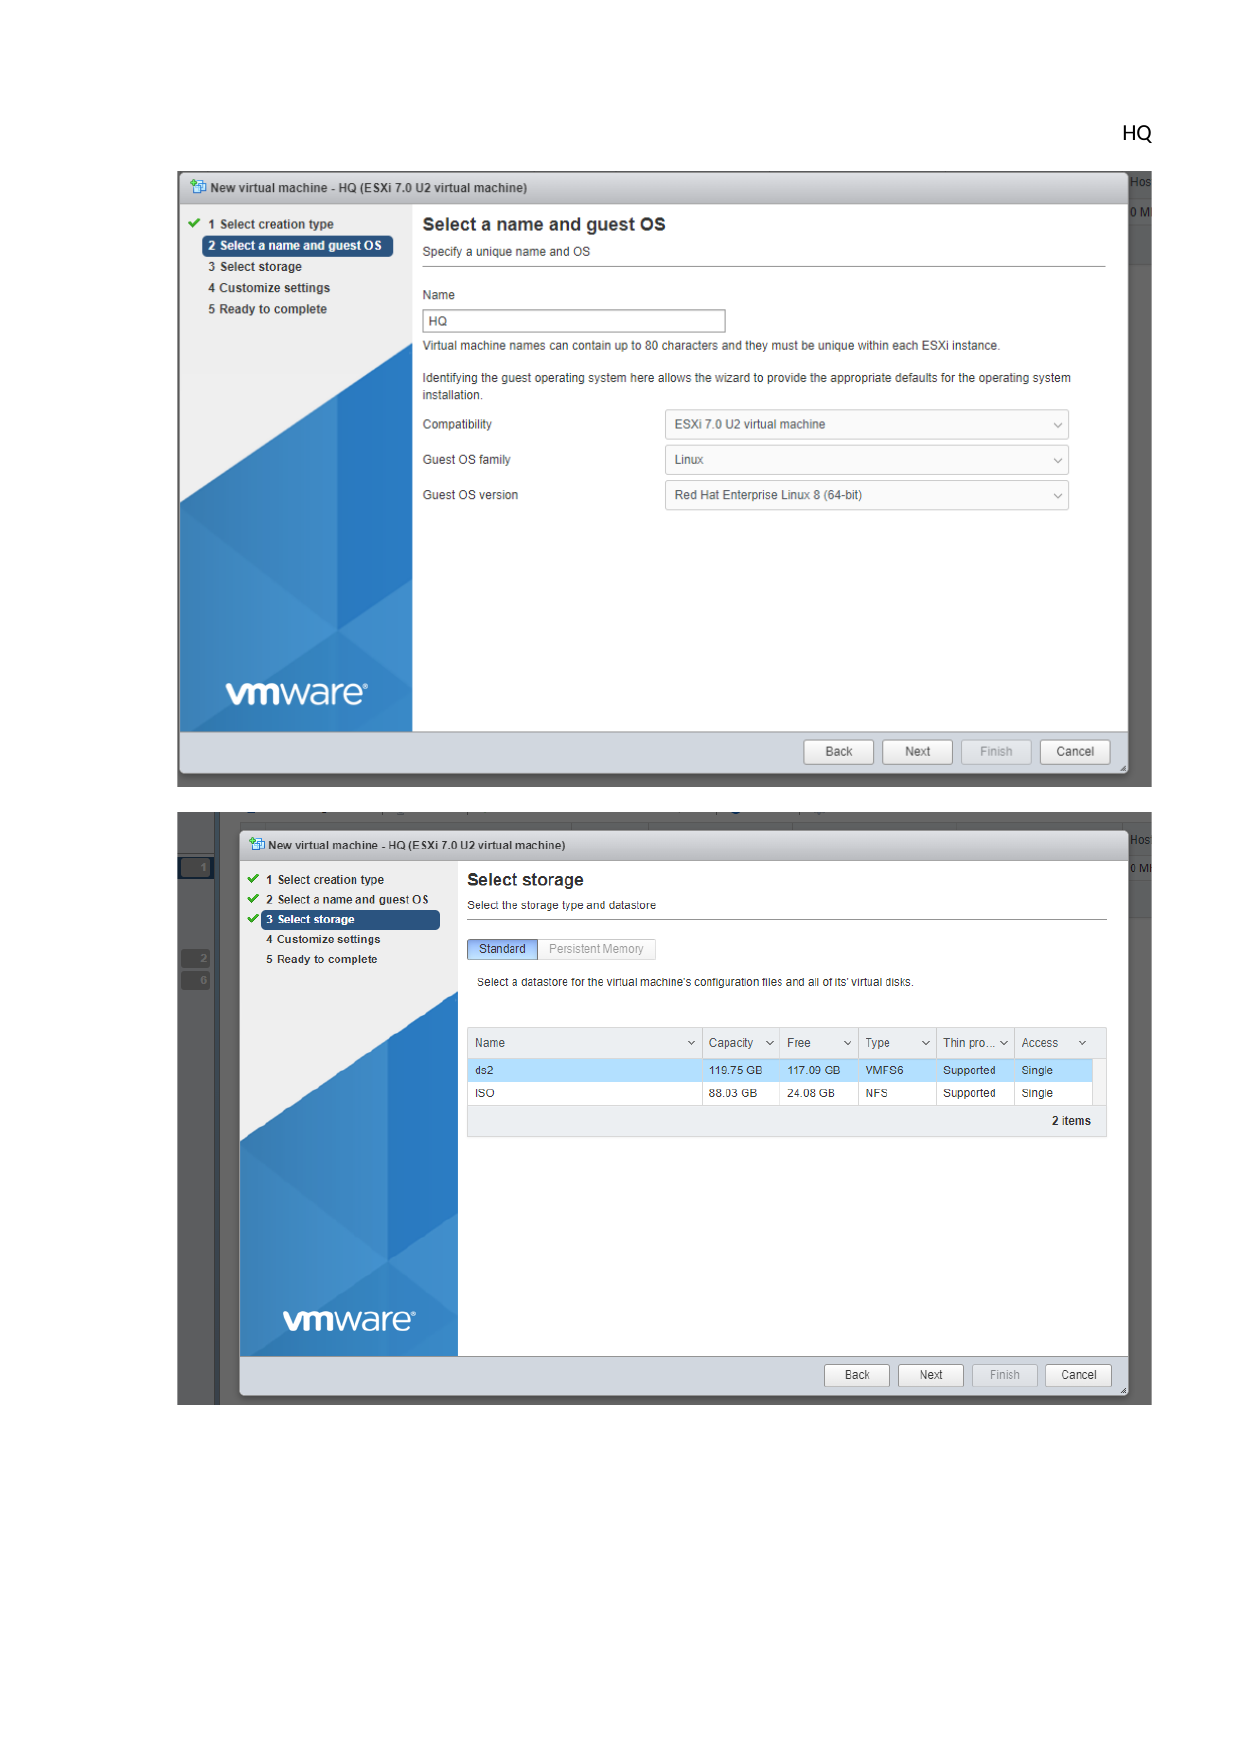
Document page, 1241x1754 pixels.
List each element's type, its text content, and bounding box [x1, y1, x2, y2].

picture [177, 171, 1152, 787]
text HQ [177, 118, 1152, 146]
picture [177, 812, 1152, 1405]
